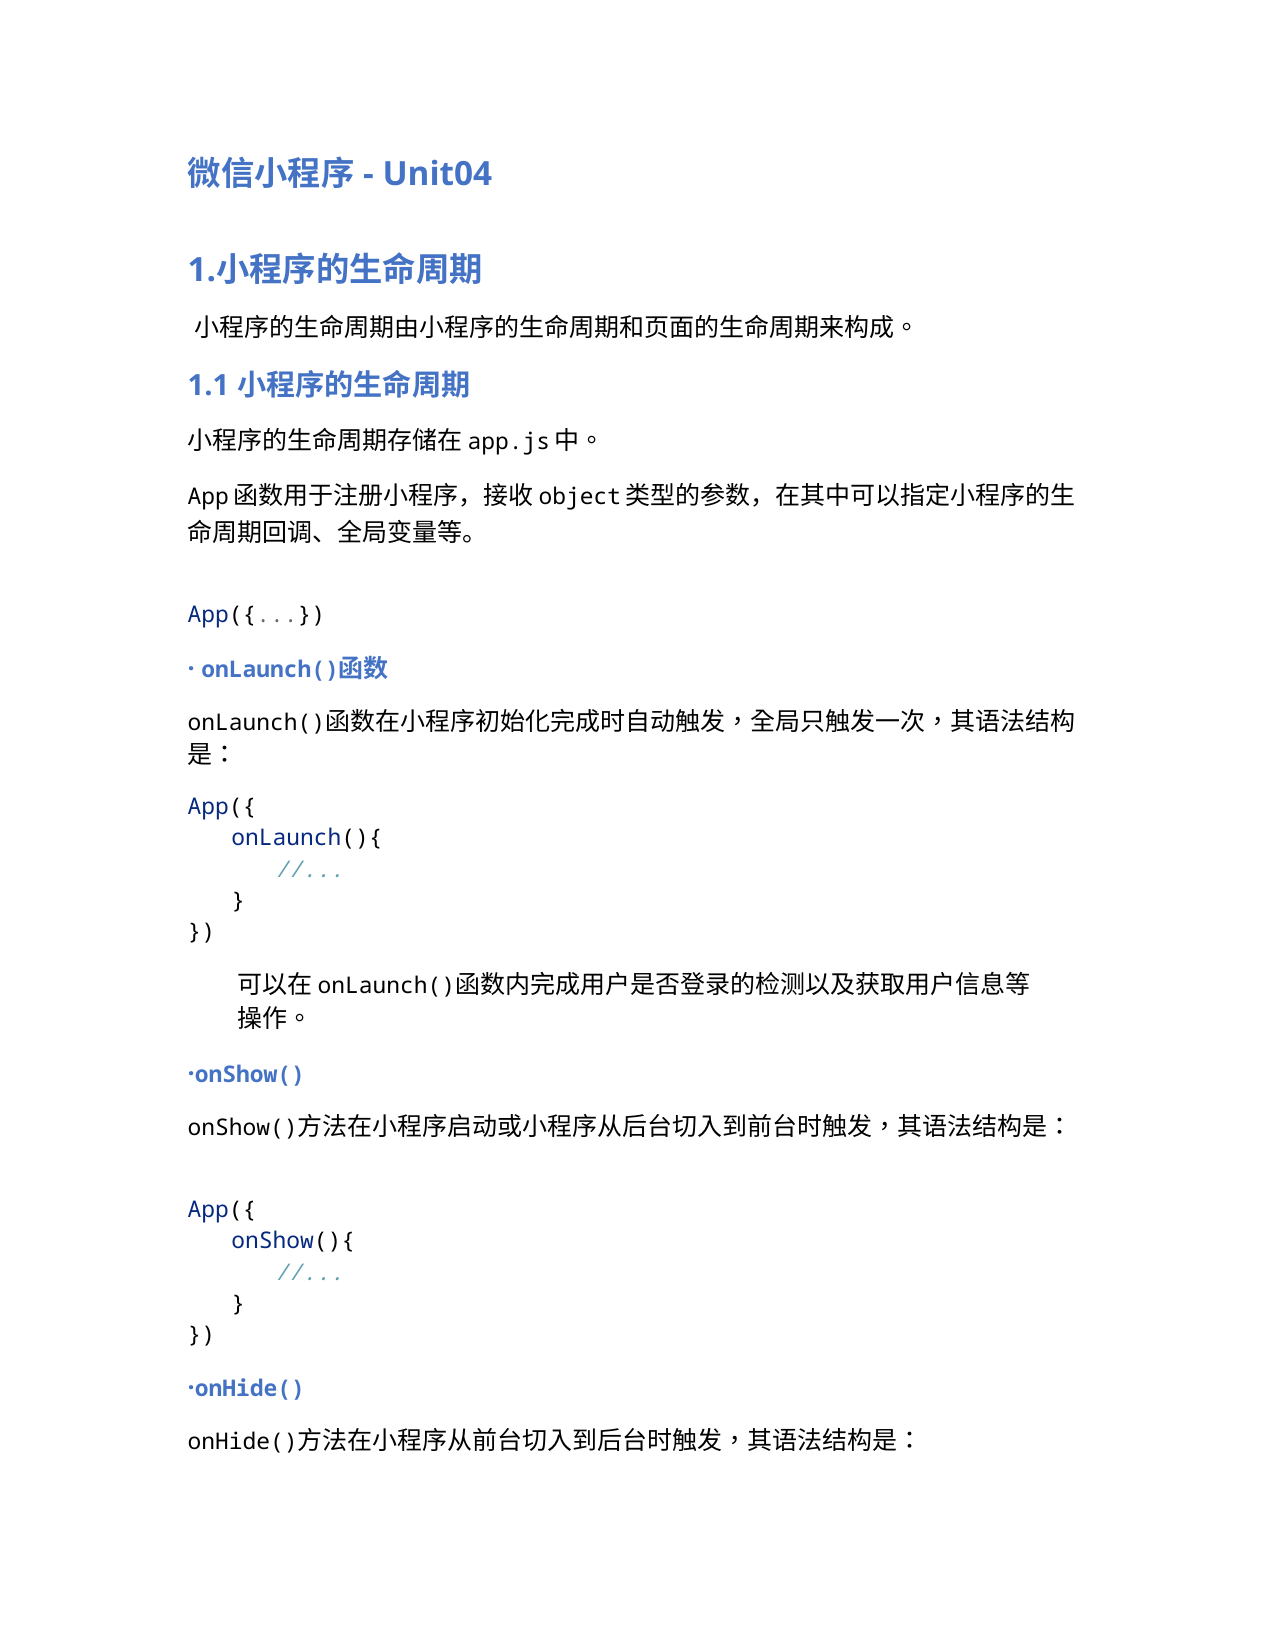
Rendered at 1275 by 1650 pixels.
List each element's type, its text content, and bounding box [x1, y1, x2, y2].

subtitle 微信小程序 - Unit04 [187, 150, 1087, 195]
text onLaunch()函数在小程序初始化完成时自动触发，全局只触发一次，其语法结构是： [187, 703, 1087, 771]
text App({ onLaunch(){ //... } }) [187, 790, 1087, 946]
text 小程序的生命周期由小程序的生命周期和页面的生命周期来构成。 [187, 309, 1087, 344]
text 可以在onLaunch()函数内完成用户是否登录的检测以及获取用户信息等操作。 [237, 967, 1037, 1035]
text App({...}) [187, 567, 1087, 629]
subtitle ·onHide() [187, 1370, 1087, 1404]
subtitle ·onShow() [187, 1056, 1087, 1090]
subtitle 1.小程序的生命周期 [187, 245, 1087, 291]
text onShow()方法在小程序启动或小程序从后台切入到前台时触发，其语法结构是： [187, 1109, 1087, 1143]
text onHide()方法在小程序从前台切入到后台时触发，其语法结构是： [187, 1423, 1087, 1457]
text App函数用于注册小程序，接收object类型的参数，在其中可以指定小程序的生命周期回调、全局变量等。 [187, 476, 1087, 548]
text 小程序的生命周期存储在app.js中。 [187, 423, 1087, 457]
subtitle 1.1 小程序的生命周期 [187, 364, 1087, 404]
subtitle · onLaunch()函数 [187, 650, 1087, 684]
text App({ onShow(){ //... } }) [187, 1162, 1087, 1349]
